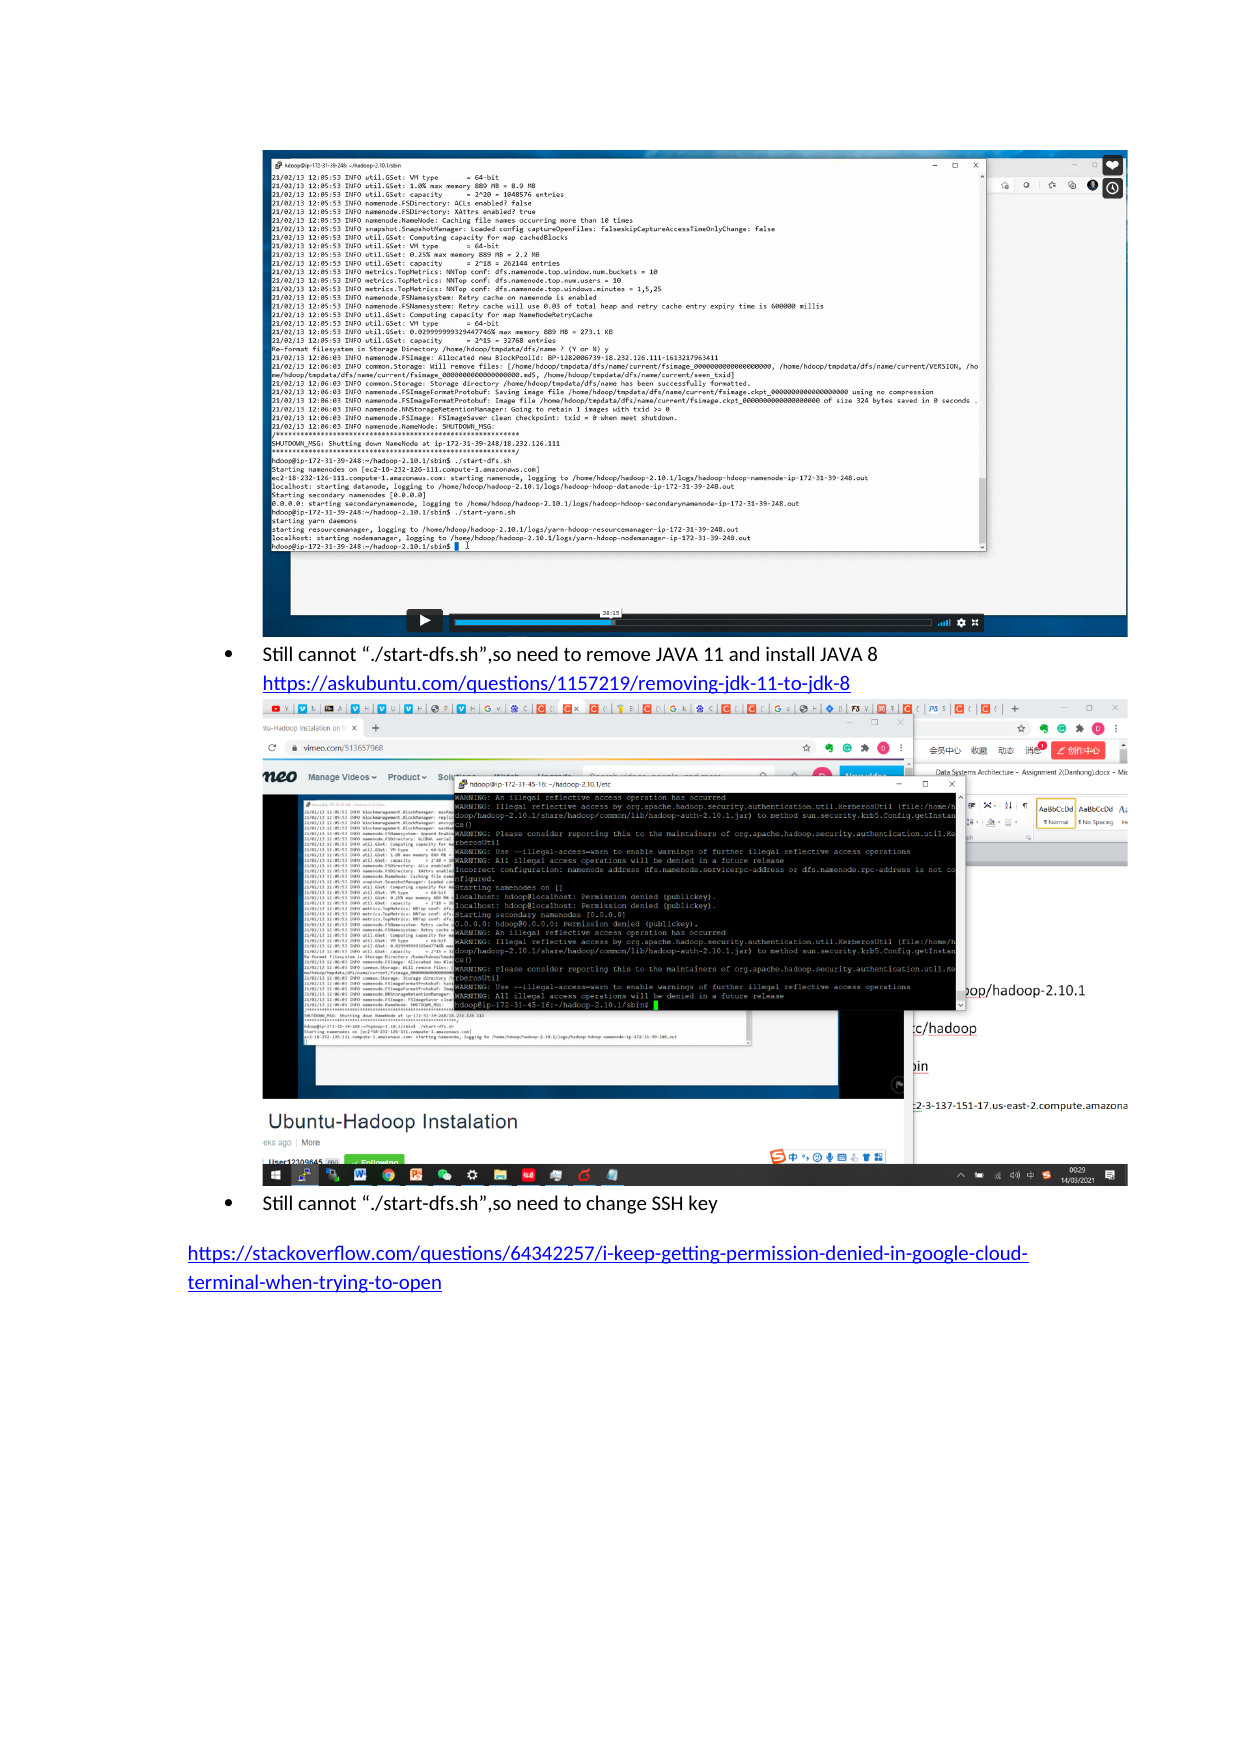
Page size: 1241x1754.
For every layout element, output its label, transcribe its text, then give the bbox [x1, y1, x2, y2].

list Still cannot “./start-dfs.sh”,so need to change SSH key [225, 1190, 1053, 1215]
list https://askubuntu.com/questions/1157219/removing-jdk-11-to-jdk-8 [262, 670, 1053, 695]
list Still cannot “./start-dfs.sh”,so need to remove JAVA 11 and install JAVA 8 [225, 641, 1053, 666]
text https://stackoverflow.com/questions/64342257/i-keep-getting-permission-denied-in-google-cloud-terminal-when-trying-to-open [187, 1240, 1053, 1294]
picture [262, 150, 1128, 637]
picture [262, 699, 1128, 1186]
